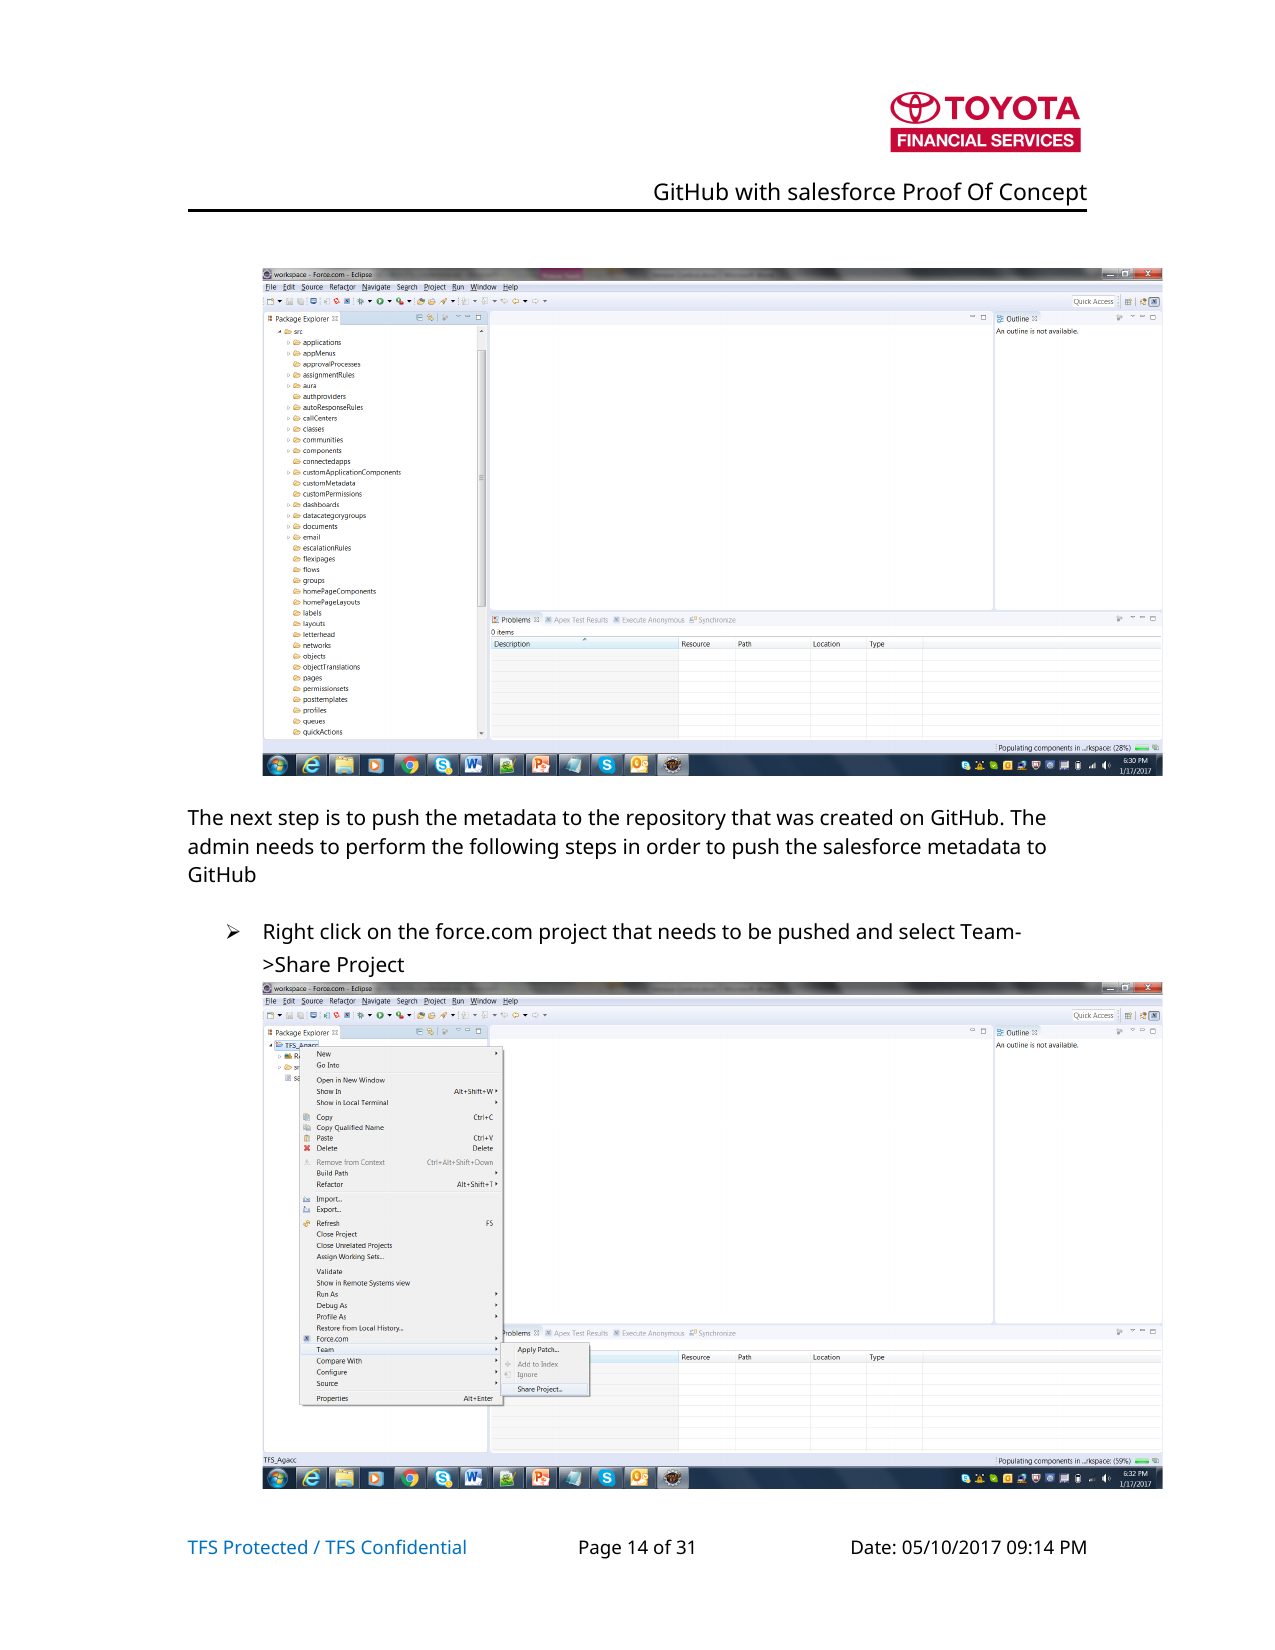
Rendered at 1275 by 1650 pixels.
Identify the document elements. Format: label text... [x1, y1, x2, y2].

picture [881, 90, 1090, 153]
text The next step is to push the metadata to the repository that was created on GitHub. The admin needs to perform the following steps in order to push the salesforce metadata to GitHub [187, 803, 1087, 889]
list Right click on the force.com project that needs to be pushed and select Team->Share Project [225, 917, 1087, 978]
picture [262, 982, 1163, 1489]
picture [262, 268, 1163, 776]
